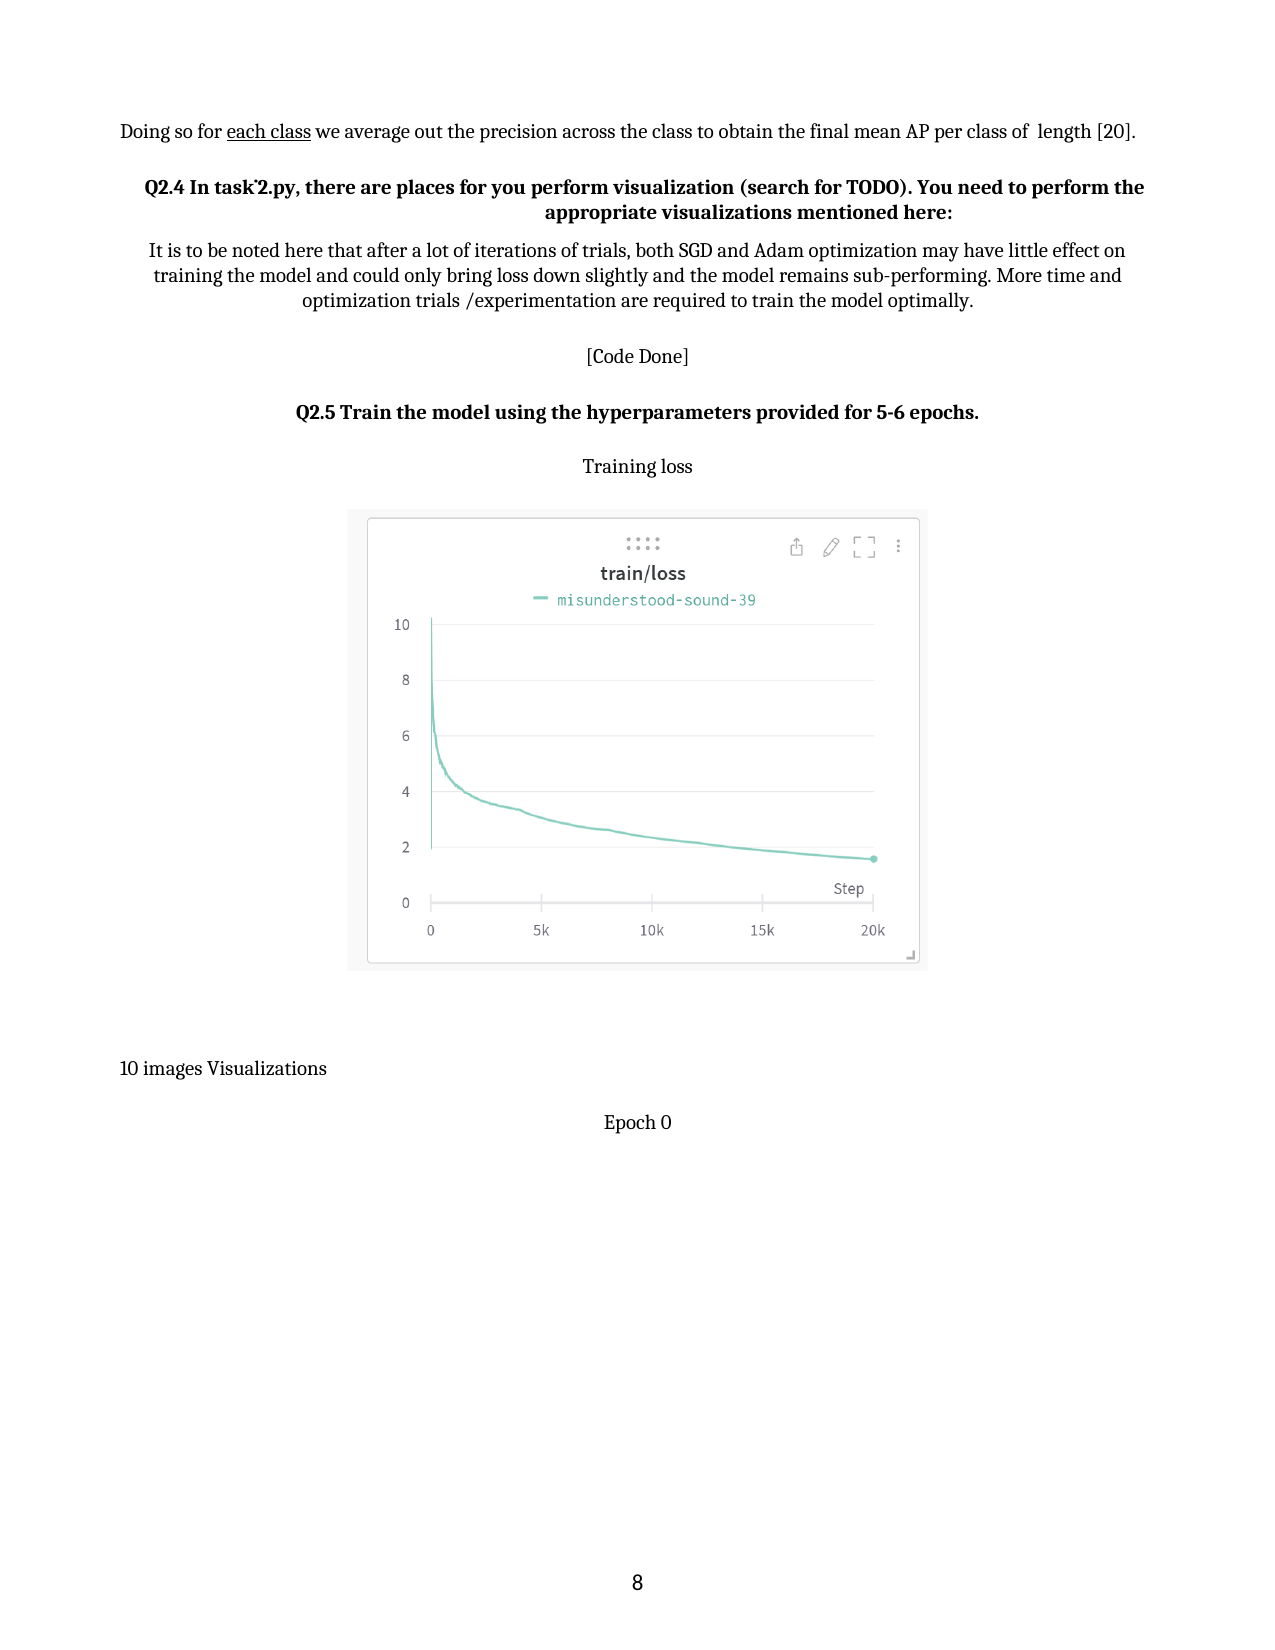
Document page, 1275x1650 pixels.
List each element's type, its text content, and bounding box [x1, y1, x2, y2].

text 10 images Visualizations [120, 1056, 1155, 1080]
text Training loss [120, 455, 1155, 479]
text Doing so for each class we average out the precision across the class to obtain the final mean AP per class of length [20]. [120, 120, 1155, 144]
text It is to be noted here that after a lot of iterations of trials, both SGD and Adam optimization may have little effect on training the model and could only bring loss down slightly and the model remains sub-performing. More time and optimization trials /experimentation are required to train the model optimally. [120, 238, 1155, 312]
text [Code Done] [120, 344, 1155, 368]
text Epoch 0 [120, 1111, 1155, 1135]
picture [347, 509, 928, 971]
text Q2.5 Train the model using the hyperparameters provided for 5-6 epochs. [120, 400, 1155, 424]
text Q2.4 In task˙2.py, there are places for you perform visualization (search for TODO). You need to perform the appropriate visualizations mentioned here: [135, 176, 1155, 225]
